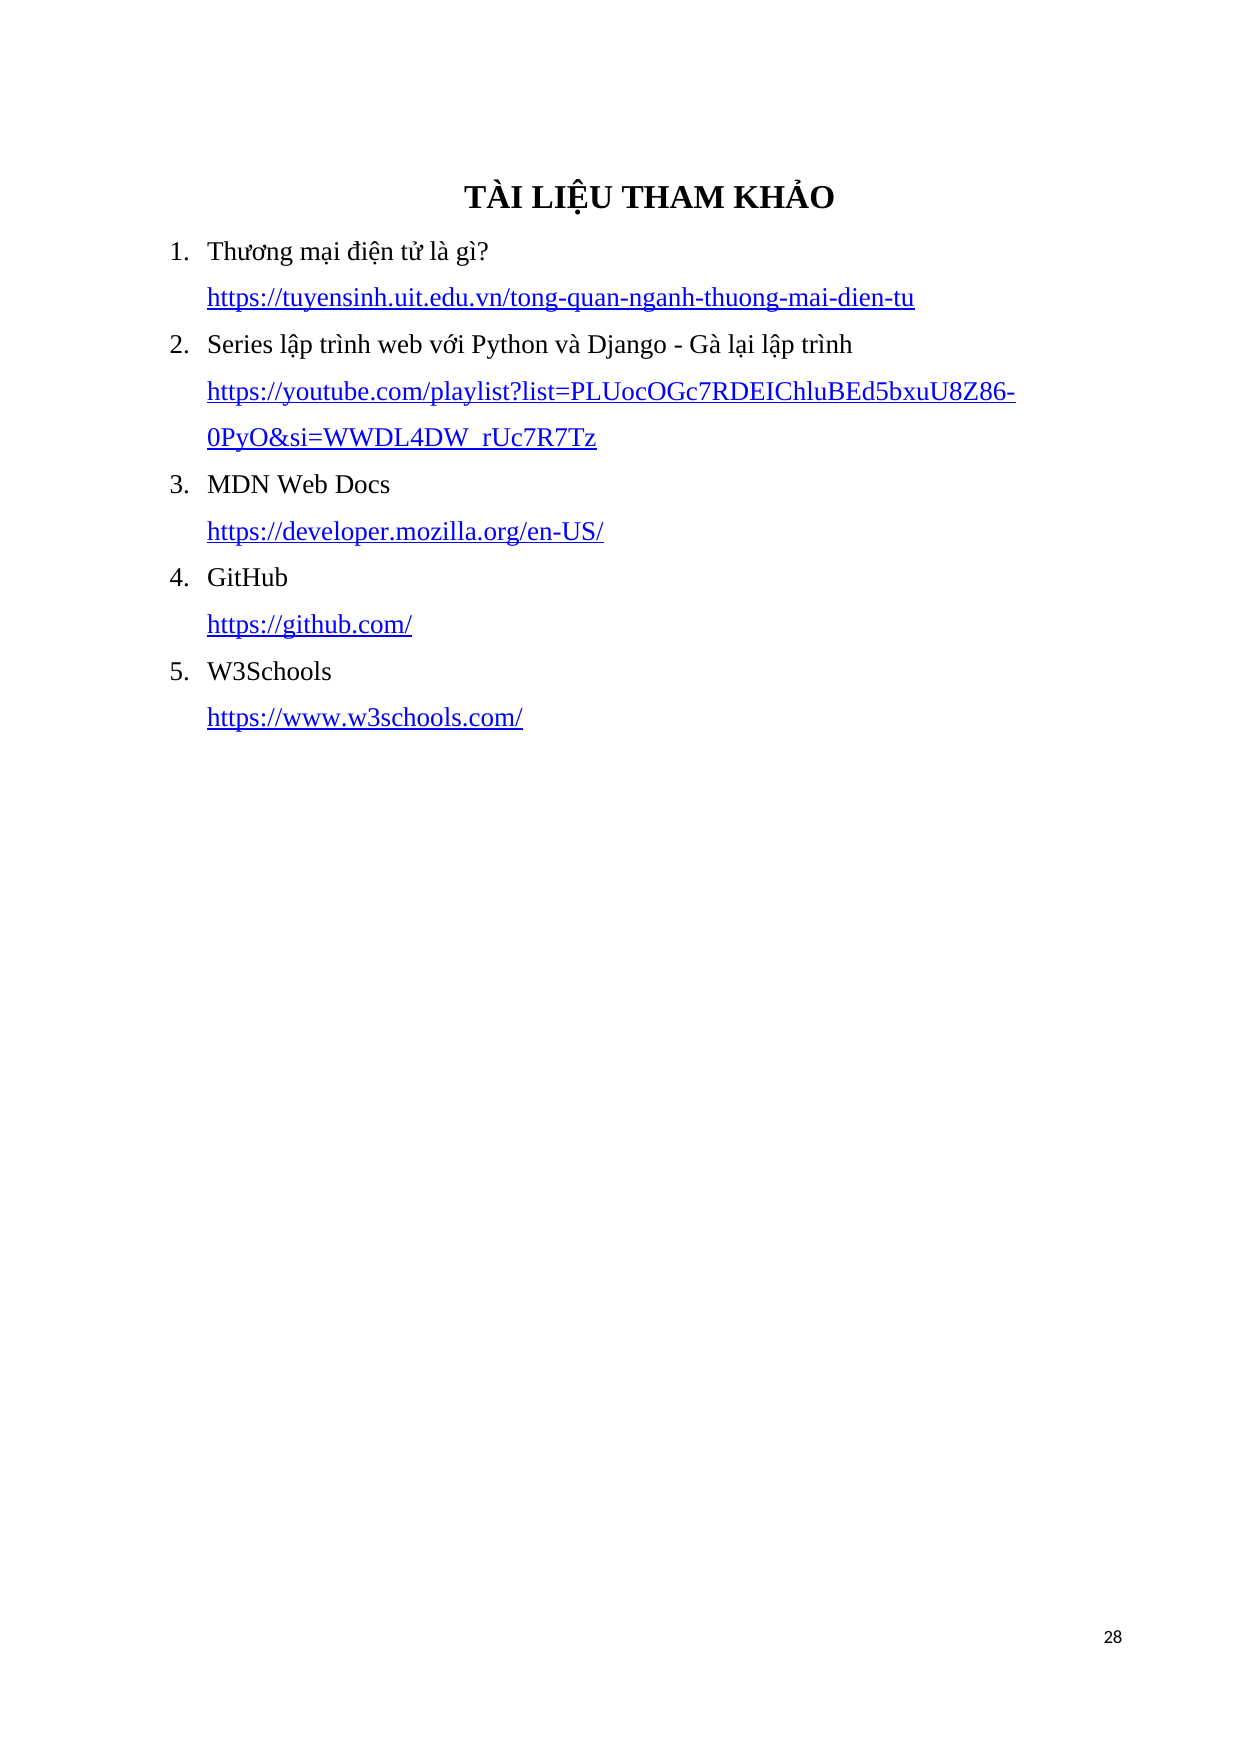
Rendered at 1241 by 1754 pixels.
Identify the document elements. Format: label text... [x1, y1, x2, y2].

list GitHub https://github.com/ [169, 561, 1122, 639]
list Thương mại điện tử là gì? https://tuyensinh.uit.edu.vn/tong-quan-nganh-thuong-mai-dien-tu [169, 235, 1122, 312]
list W3Schools https://www.w3schools.com/ [169, 655, 1122, 771]
text TÀI LIỆU THAM KHẢO [177, 177, 1122, 216]
list MDN Web Docs https://developer.mozilla.org/en-US/ [169, 468, 1122, 546]
list Series lập trình web với Python và Django - Gà lại lập trình https://youtube.com/playlist?list=PLUocOGc7RDEIChluBEd5bxuU8Z86-0PyO&si=WWDL4DW_rUc7R7Tz [169, 328, 1122, 452]
